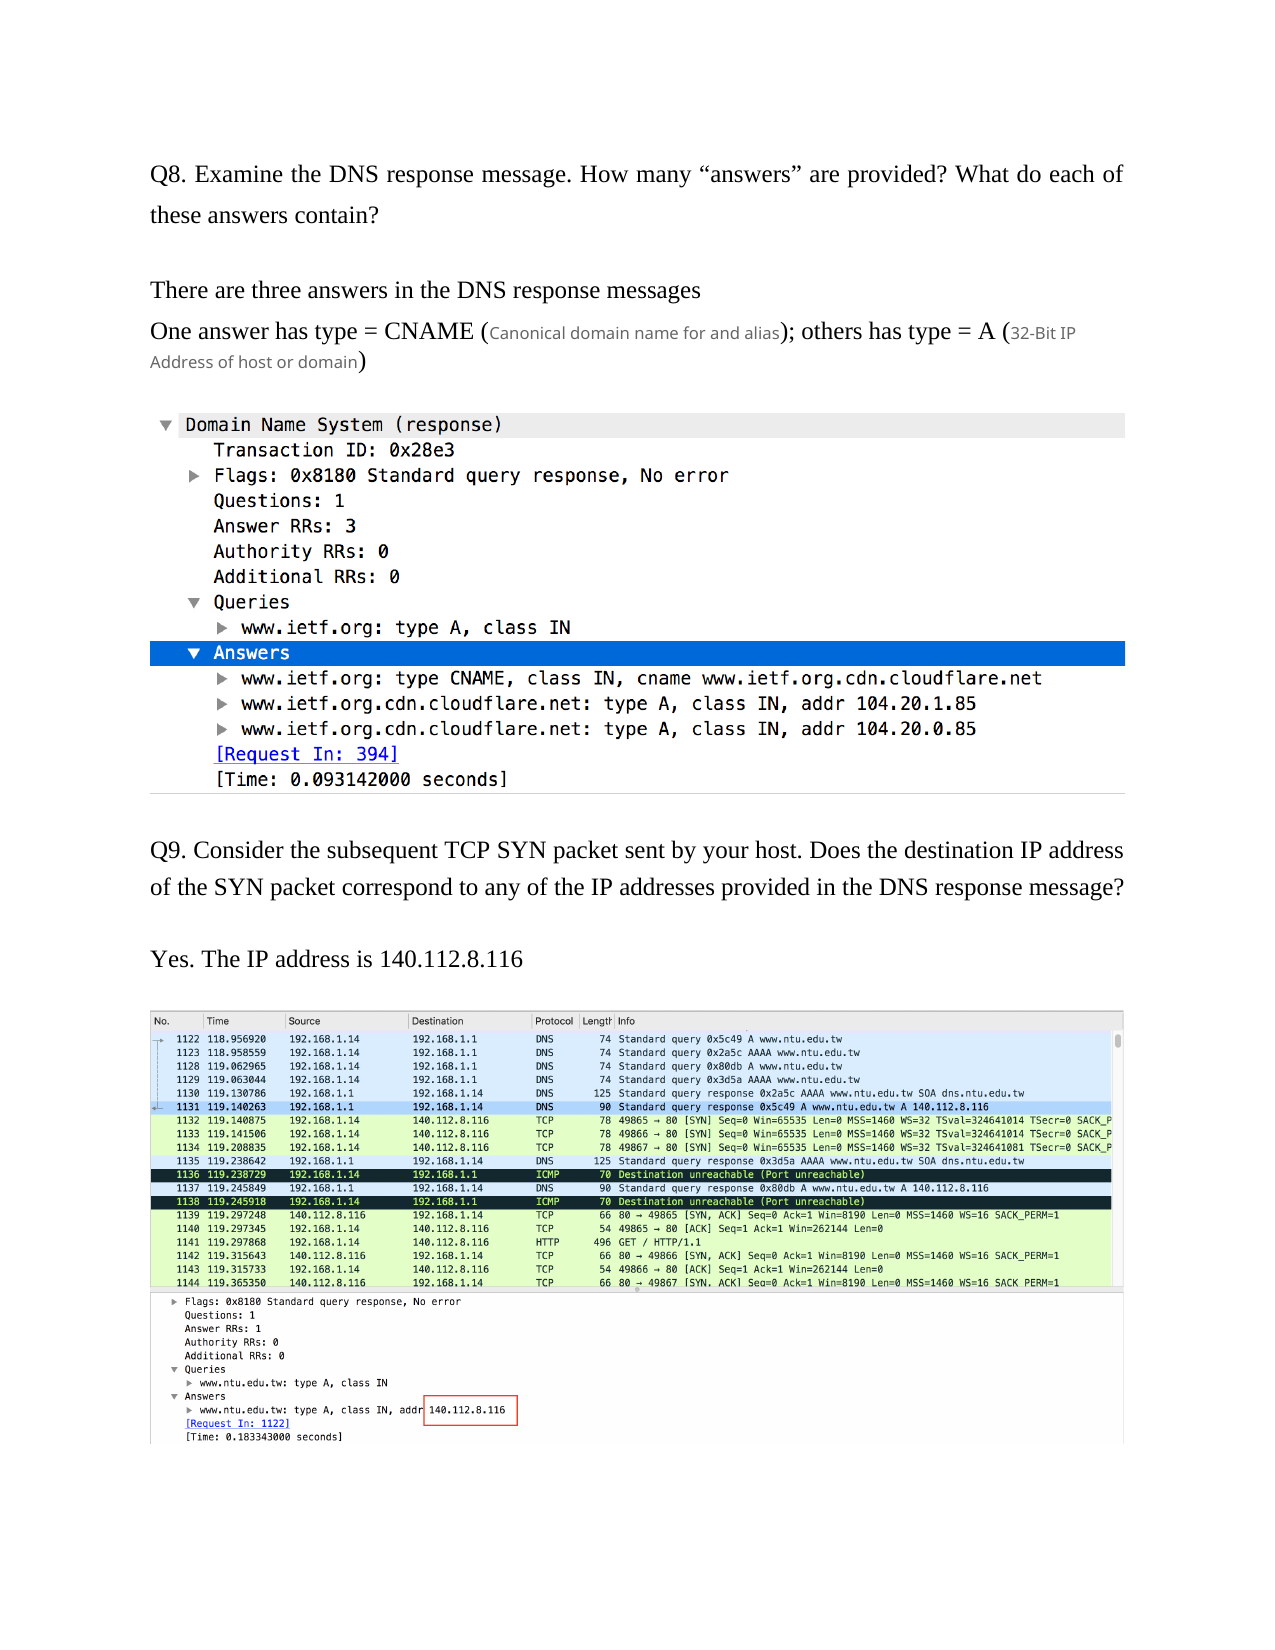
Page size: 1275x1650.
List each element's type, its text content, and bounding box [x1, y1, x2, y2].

picture [150, 411, 1125, 794]
text One answer has type = CNAME (Canonical domain name for and alias); others has type = A (32-Bit IP Address of host or domain) [150, 316, 1125, 374]
text Q9. Consider the subsequent TCP SYN packet sent by your host. Does the destination IP address of the SYN packet correspond to any of the IP addresses provided in the DNS response message? [150, 827, 1125, 902]
picture [150, 1010, 1124, 1444]
text Yes. The IP address is 140.112.8.116 [150, 936, 1125, 973]
text There are three answers in the DNS response messages [150, 266, 1125, 304]
text Q8. Examine the DNS response message. How many “answers” are provided? What do each of these answers contain? [150, 150, 1125, 233]
